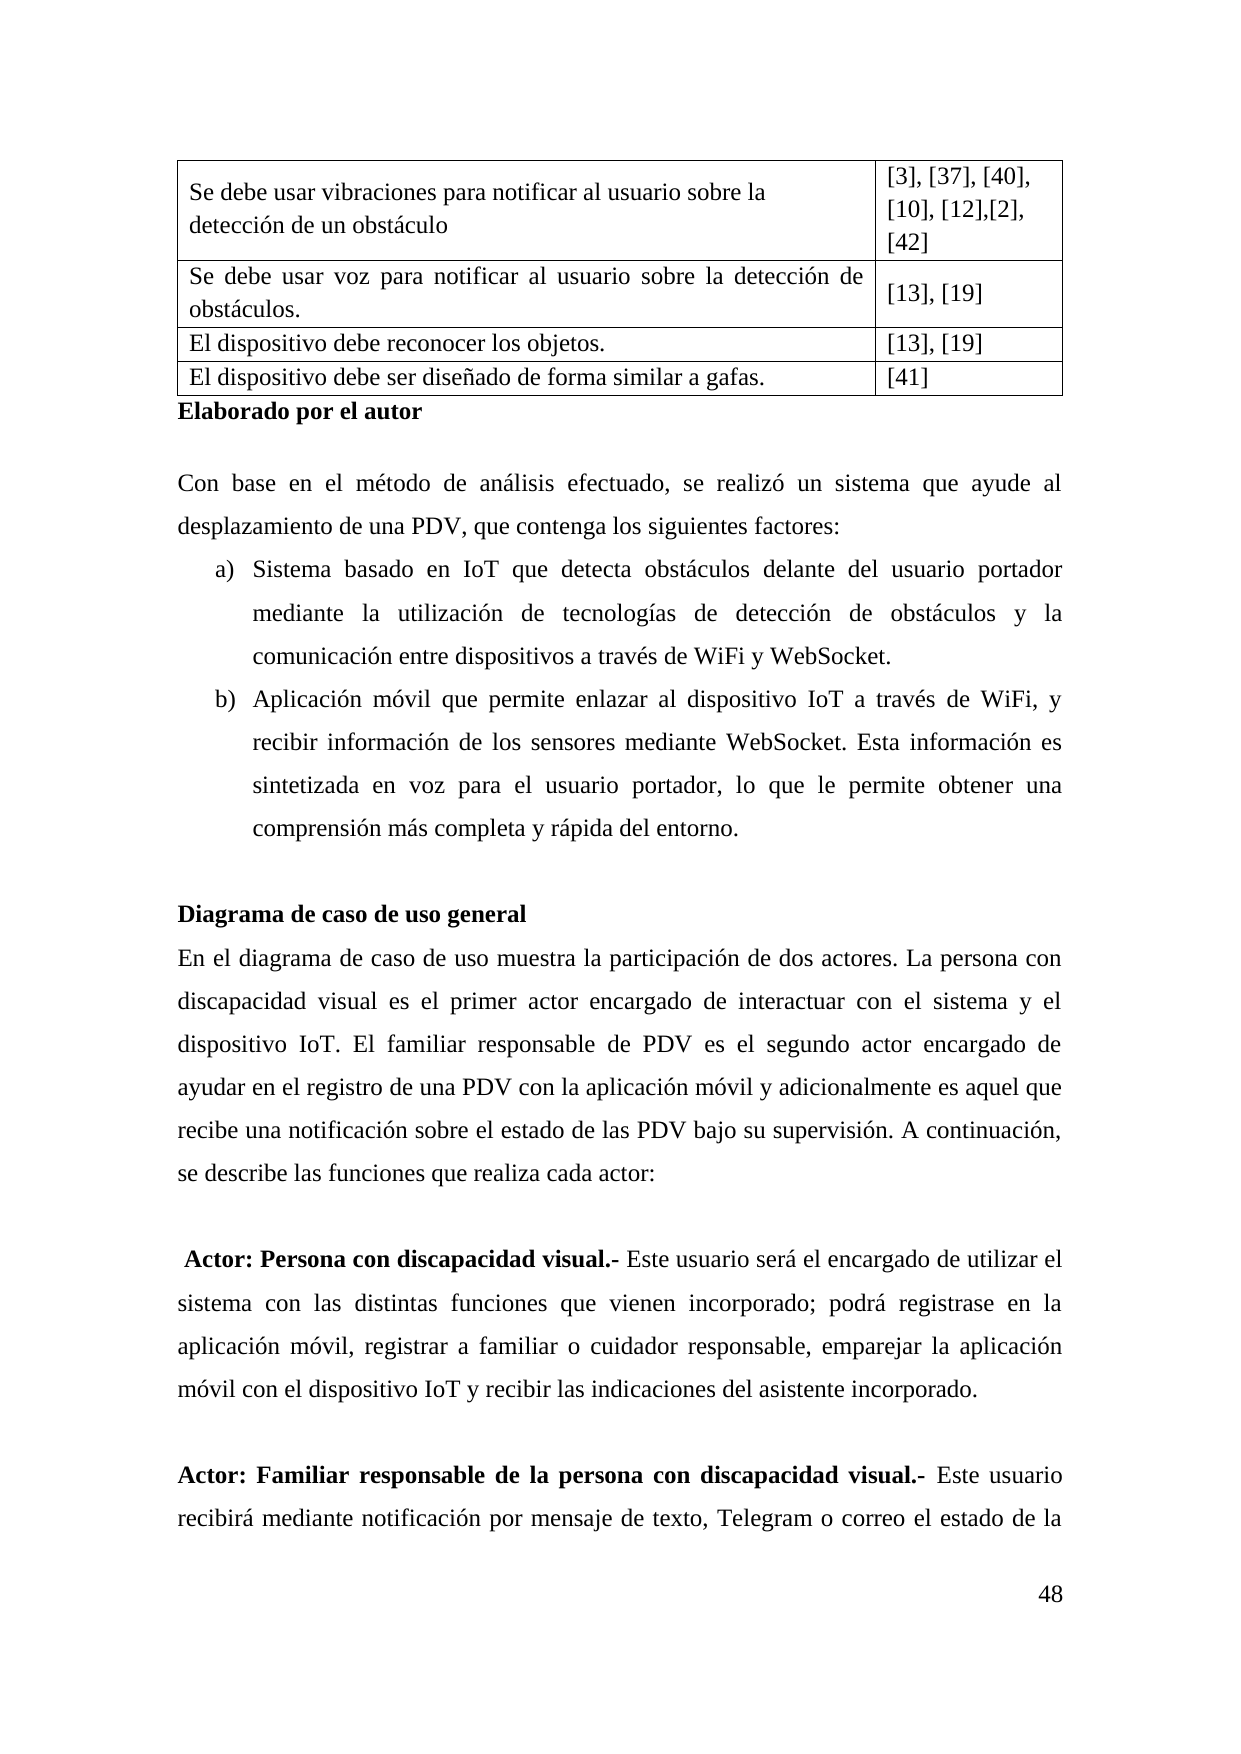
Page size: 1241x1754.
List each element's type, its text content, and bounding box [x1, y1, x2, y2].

list Aplicación móvil que permite enlazar al dispositivo IoT a través de WiFi, y recibir información de los sensores mediante WebSocket. Esta información es sintetizada en voz para el usuario portador, lo que le permite obtener una comprensión más completa y rápida del entorno. [215, 684, 1063, 842]
table_cell Se debe usar vibraciones para notificar al usuario sobre la detección de un obstáculo [178, 161, 875, 260]
table_cell El dispositivo debe ser diseñado de forma similar a gafas. [178, 362, 875, 395]
text Elaborado por el autor [177, 396, 1063, 425]
text Diagrama de caso de uso general [177, 899, 1063, 928]
table_cell [3], [37], ,,, [876, 161, 1062, 260]
text Con base en el método de análisis efectuado, se realizó un sistema que ayude al desplazamiento de una PDV, que contenga los siguientes factores: [177, 468, 1063, 540]
text En el diagrama de caso de uso muestra la participación de dos actores. La persona con discapacidad visual es el primer actor encargado de interactuar con el sistema y el dispositivo IoT. El familiar responsable de PDV es el segundo actor encargado de ayudar en el registro de una PDV con la aplicación móvil y adicionalmente es aquel que recibe una notificación sobre el estado de las PDV bajo su supervisión. A continuación, se describe las funciones que realiza cada actor: [177, 943, 1063, 1187]
table_cell , [876, 261, 1062, 327]
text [177, 1460, 1063, 1532]
table_cell , [876, 328, 1062, 361]
text Actor: Persona con discapacidad visual.- Este usuario será el encargado de utilizar el sistema con las distintas funciones que vienen incorporado; podrá registrase en la aplicación móvil, registrar a familiar o cuidador responsable, emparejar la aplicación móvil con el dispositivo IoT y recibir las indicaciones del asistente incorporado. [177, 1244, 1063, 1403]
table_cell [876, 362, 1062, 395]
table_cell Se debe usar voz para notificar al usuario sobre la detección de obstáculos. [178, 261, 875, 327]
list Sistema basado en IoT que detecta obstáculos delante del usuario portador mediante la utilización de tecnologías de detección de obstáculos y la comunicación entre dispositivos a través de WiFi y WebSocket. [215, 554, 1063, 669]
table_cell El dispositivo debe reconocer los objetos. [178, 328, 875, 361]
